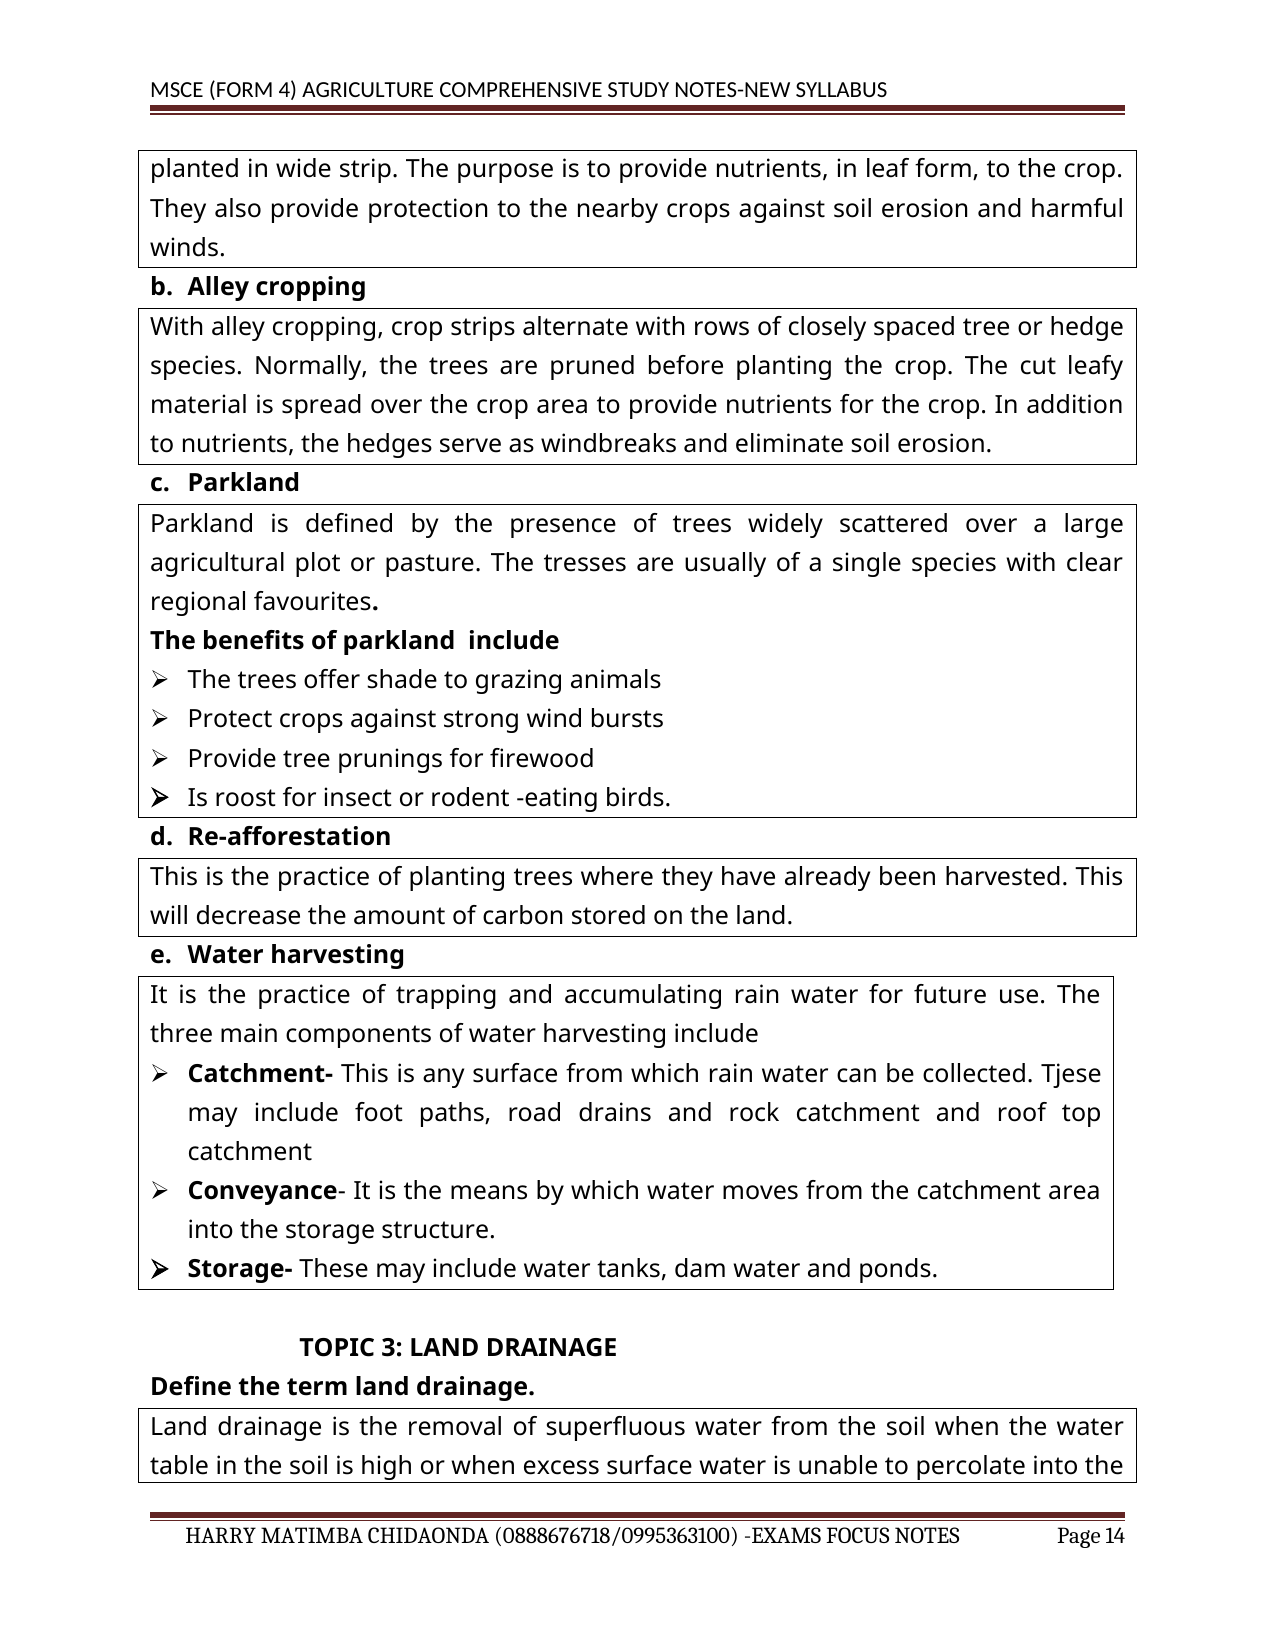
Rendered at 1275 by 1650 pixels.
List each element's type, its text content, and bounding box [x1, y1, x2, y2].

table_header This is the practice of planting trees where they have already been harvested. This will decrease the amount of carbon stored on the land. [139, 859, 1136, 936]
list Parkland [150, 465, 1125, 499]
text TOPIC 3: LAND DRAINAGE [150, 1329, 1125, 1363]
list Alley cropping [150, 268, 1125, 302]
list Water harvesting [150, 937, 1125, 971]
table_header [139, 1409, 1136, 1482]
list Re-afforestation [150, 818, 1125, 852]
table_header Parkland is defined by the presence of trees widely scattered over a large agricultural plot or pasture. The tresses are usually of a single species with clear regional favourites. The benefits of parkland include The trees offer shade to grazing animals Protect crops against strong wind bursts Provide tree prunings for firewood Is roost for insect or rodent -eating birds. [139, 505, 1136, 817]
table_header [139, 151, 1136, 267]
table_header It is the practice of trapping and accumulating rain water for future use. The three main components of water harvesting include Catchment- This is any surface from which rain water can be collected. Tjese may include foot paths, road drains and rock catchment and roof top catchment Conveyance- It is the means by which water moves from the catchment area into the storage structure. Storage- These may include water tanks, dam water and ponds. [139, 977, 1113, 1289]
table_header With alley cropping, crop strips alternate with rows of closely spaced tree or hedge species. Normally, the trees are pruned before planting the crop. The cut leafy material is spread over the crop area to provide nutrients for the crop. In addition to nutrients, the hedges serve as windbreaks and eliminate soil erosion. [139, 309, 1136, 464]
text Define the term land drainage. [150, 1368, 1125, 1402]
